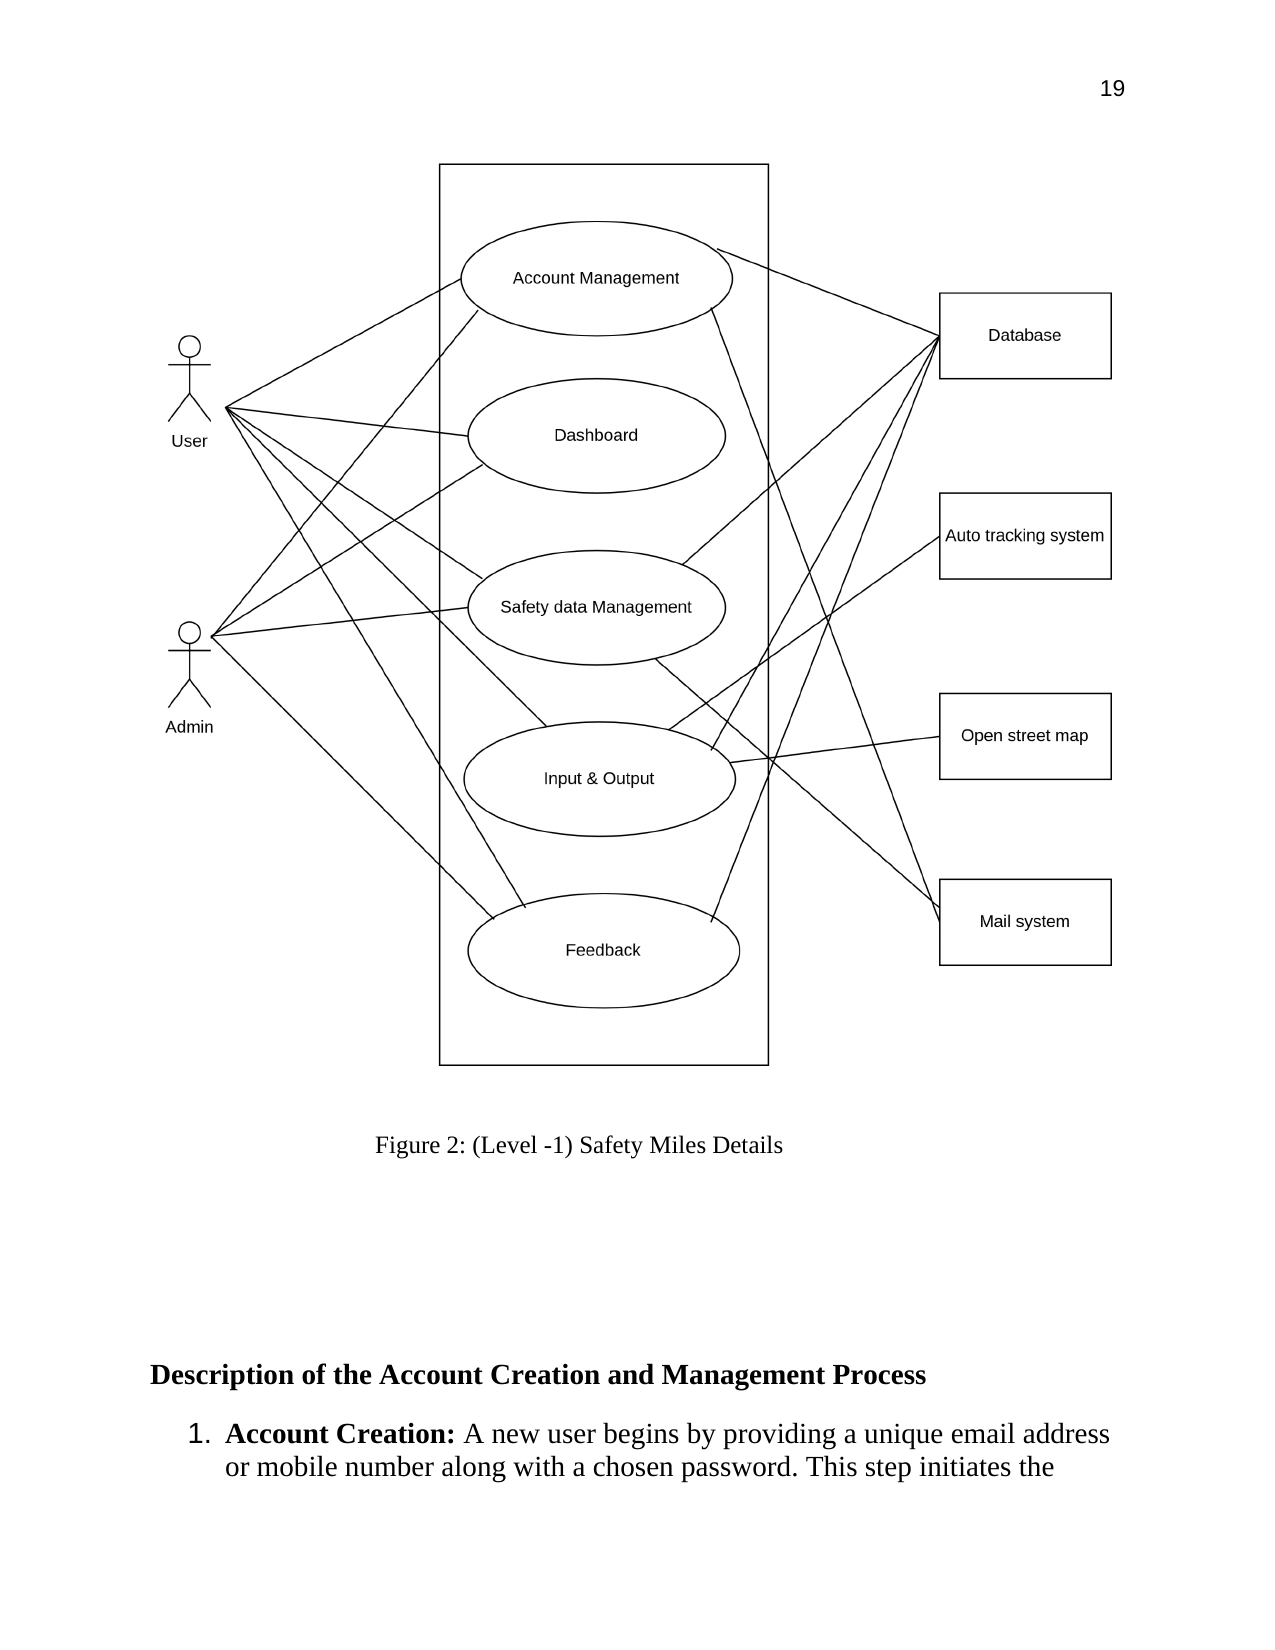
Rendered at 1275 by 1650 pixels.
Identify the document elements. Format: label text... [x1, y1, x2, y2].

subtitle Description of the Account Creation and Management Process [150, 1357, 1125, 1391]
text Figure 2: (Level -1) Safety Miles Details [300, 1130, 1125, 1159]
picture [150, 150, 1125, 1080]
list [187, 1416, 1125, 1483]
